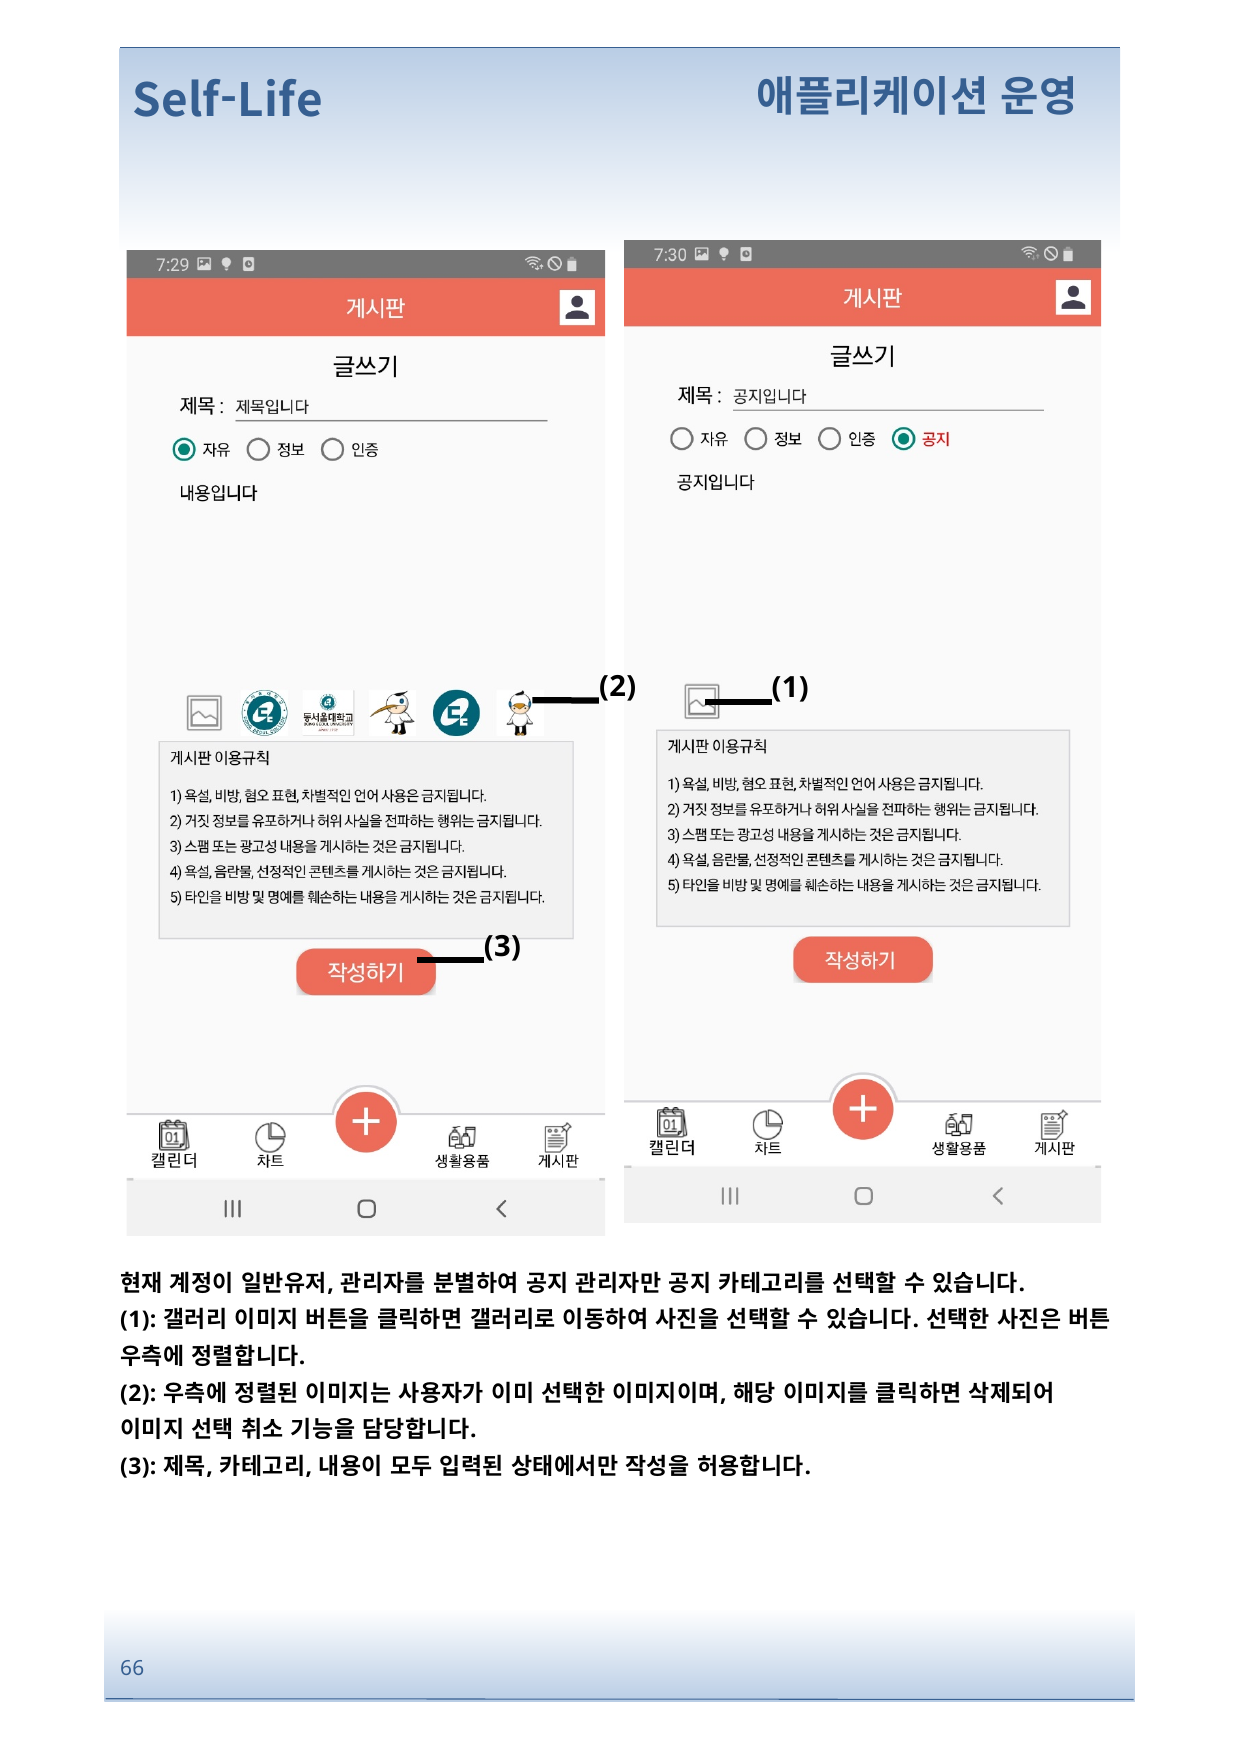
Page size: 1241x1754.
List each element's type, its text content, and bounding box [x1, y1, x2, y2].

text (2): 우측에 정렬된 이미지는 사용자가 이미 선택한 이미지이며, 해당 이미지를 클릭하면 삭제되어 이미지 선택 취소 기능을 담당합니다. [120, 1374, 1120, 1444]
text 현재 계정이 일반유저, 관리자를 분별하여 공지 관리자만 공지 카테고리를 선택할 수 있습니다. [120, 1264, 1120, 1298]
picture [126, 250, 606, 1236]
table_header Self-Life [120, 48, 714, 138]
table_header 애플리케이션 운영 [714, 48, 1120, 138]
text (1): 갤러리 이미지 버튼을 클릭하면 갤러리로 이동하여 사진을 선택할 수 있습니다. 선택한 사진은 버튼 우측에 정렬합니다. [120, 1301, 1120, 1371]
text (3): 제목, 카테고리, 내용이 모두 입력된 상태에서만 작성을 허용합니다. [120, 1448, 1120, 1481]
picture [624, 240, 1102, 1223]
